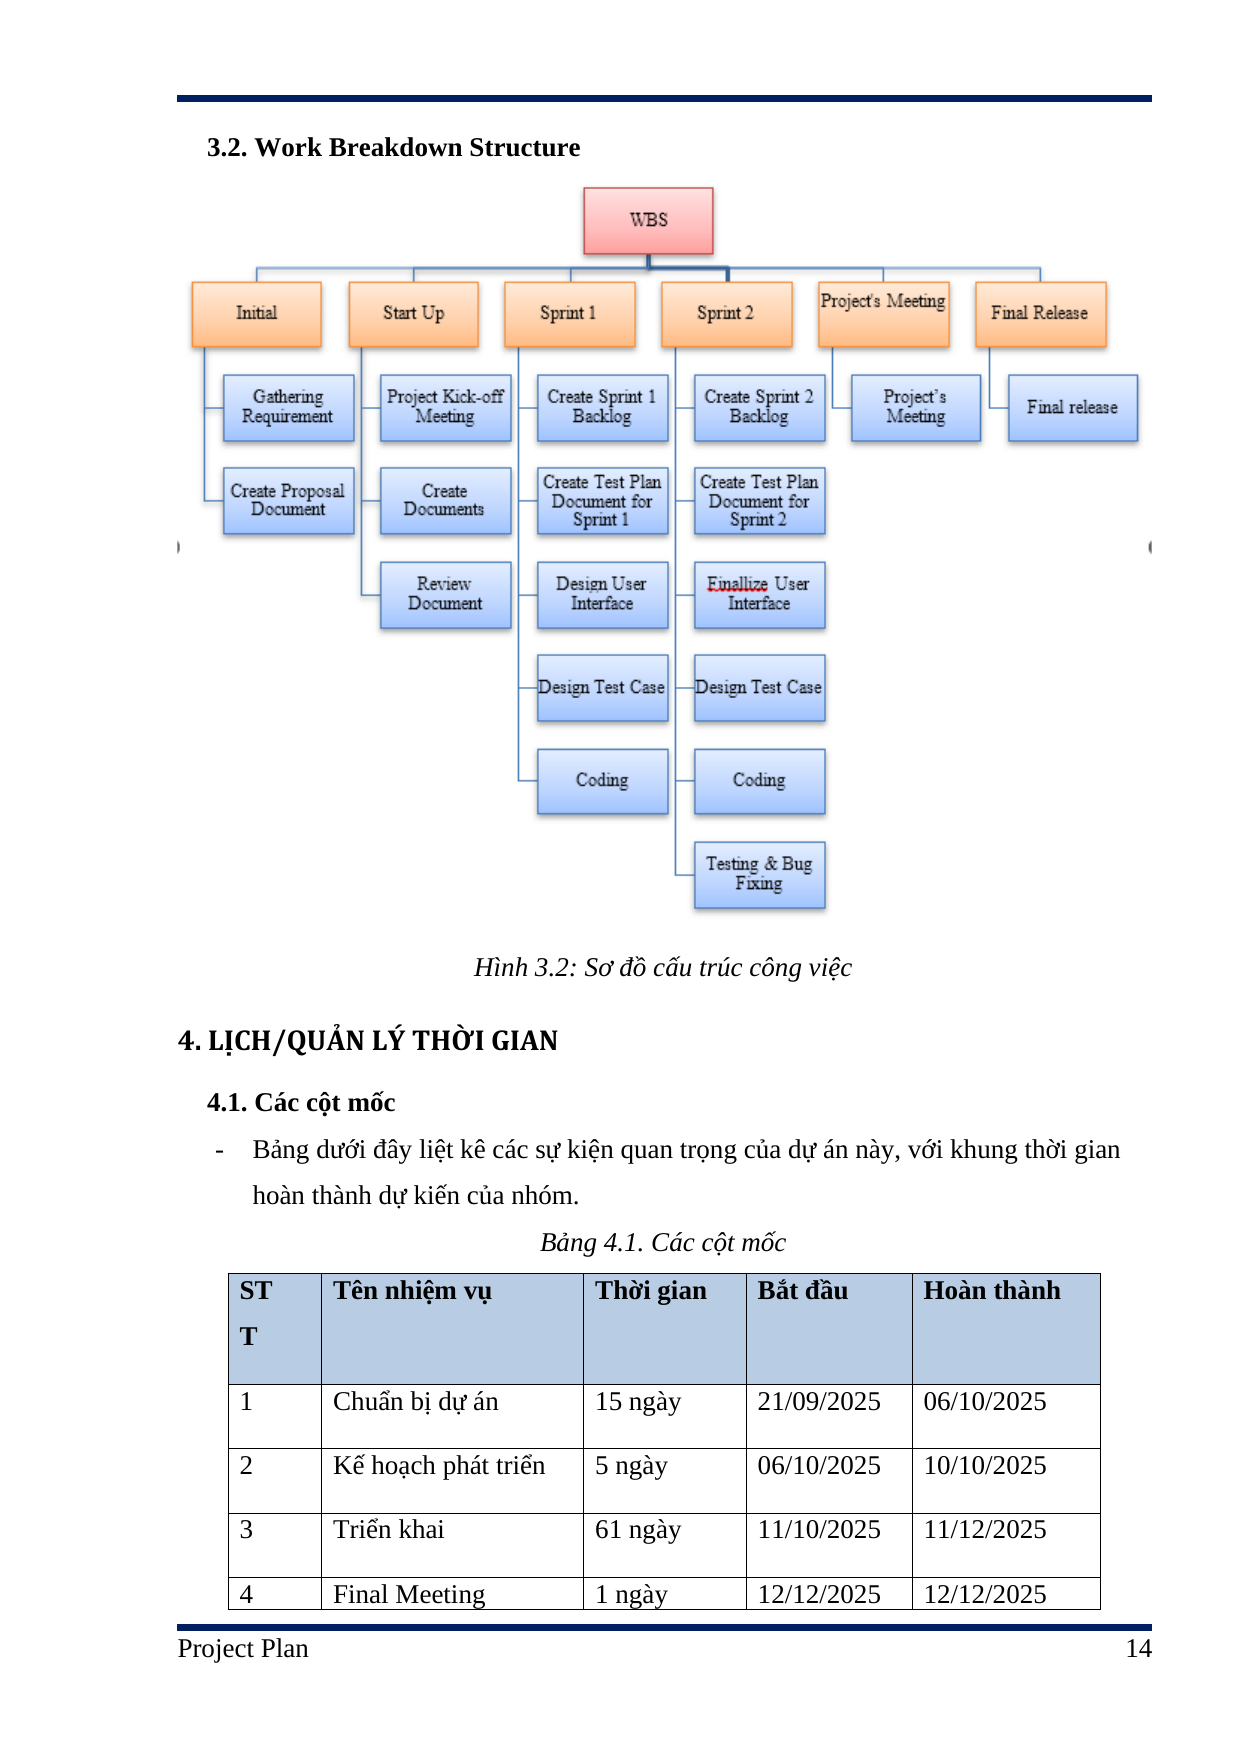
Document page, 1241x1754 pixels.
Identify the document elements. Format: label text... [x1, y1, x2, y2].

subtitle 3.2. Work Breakdown Structure [177, 131, 1152, 162]
table_header Hoàn thành [913, 1274, 1100, 1384]
table_cell 06/10/2025 [747, 1449, 912, 1512]
table_cell 4 [229, 1578, 321, 1609]
table_header STT [229, 1274, 321, 1384]
subtitle 4. LỊCH/QUẢN LÝ THỜI GIAN [177, 1022, 1152, 1056]
table_header Bắt đầu [747, 1274, 912, 1384]
table_cell 10/10/2025 [913, 1449, 1100, 1512]
text Hình 3.2: Sơ đồ cấu trúc công việc [177, 951, 1152, 982]
text Bảng 4.1. Các cột mốc [177, 1226, 1152, 1257]
table_cell 5 ngày [584, 1449, 746, 1512]
table_cell Chuẩn bị dự án [322, 1385, 583, 1448]
table_cell 11/12/2025 [913, 1514, 1100, 1577]
table_cell 1 [229, 1385, 321, 1448]
subtitle 4.1. Các cột mốc [177, 1086, 1152, 1117]
table_cell Triển khai [322, 1514, 583, 1577]
table_cell 11/10/2025 [747, 1514, 912, 1577]
picture [177, 177, 1152, 936]
table_cell 12/12/2025 [747, 1578, 912, 1609]
table_cell Final Meeting [322, 1578, 583, 1609]
table_header Thời gian [584, 1274, 746, 1384]
table_cell 12/12/2025 [913, 1578, 1100, 1609]
table_cell 61 ngày [584, 1514, 746, 1577]
table_cell 21/09/2025 [747, 1385, 912, 1448]
table_cell 1 ngày [584, 1578, 746, 1609]
table_cell 3 [229, 1514, 321, 1577]
table_cell 15 ngày [584, 1385, 746, 1448]
table_header Tên nhiệm vụ [322, 1274, 583, 1384]
table_cell Kế hoạch phát triển [322, 1449, 583, 1512]
table_cell 2 [229, 1449, 321, 1512]
list Bảng dưới đây liệt kê các sự kiện quan trọng của dự án này, với khung thời gian hoàn thành dự kiến của nhóm. [215, 1133, 1152, 1211]
table_cell 06/10/2025 [913, 1385, 1100, 1448]
